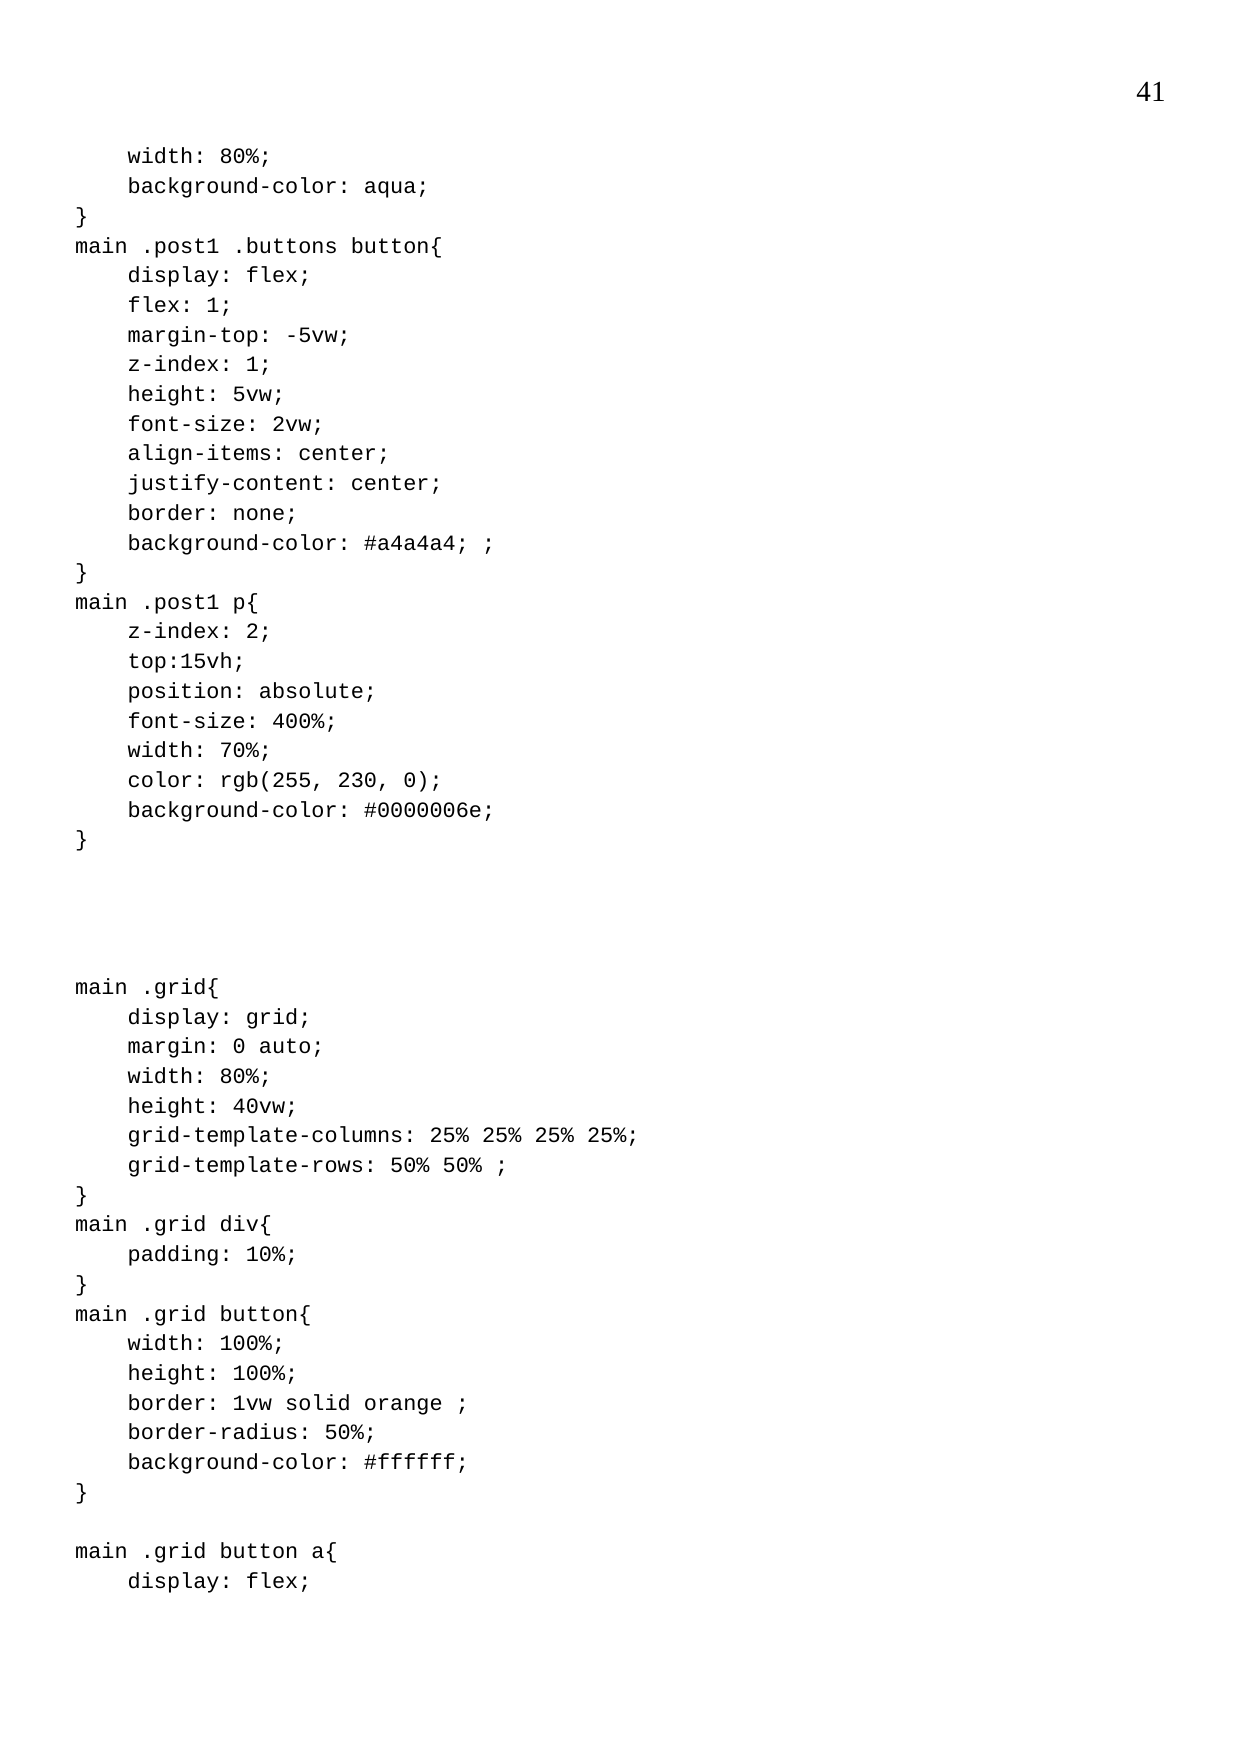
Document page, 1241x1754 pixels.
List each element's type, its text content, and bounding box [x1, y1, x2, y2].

text z-index: 1; [75, 349, 1165, 378]
text } [75, 1268, 1165, 1298]
text } [75, 200, 1165, 230]
text top:15vh; [75, 646, 1165, 675]
text main .post1 p{ [75, 586, 1165, 616]
text border-radius: 50%; [75, 1417, 1165, 1446]
text grid-template-rows: 50% 50% ; [75, 1149, 1165, 1179]
text width: 80%; [75, 141, 1165, 171]
text display: flex; [75, 1565, 1165, 1595]
text main .grid{ [75, 971, 1165, 1001]
text margin-top: -5vw; [75, 319, 1165, 349]
text justify-content: center; [75, 467, 1165, 497]
text } [75, 556, 1165, 586]
text background-color: #a4a4a4; ; [75, 527, 1165, 556]
text background-color: #ffffff; [75, 1446, 1165, 1476]
text height: 100%; [75, 1357, 1165, 1387]
text z-index: 2; [75, 616, 1165, 646]
text main .grid div{ [75, 1209, 1165, 1238]
text width: 80%; [75, 1060, 1165, 1090]
text main .grid button a{ [75, 1535, 1165, 1565]
text main .post1 .buttons button{ [75, 230, 1165, 259]
text background-color: #0000006e; [75, 794, 1165, 824]
text } [75, 824, 1165, 853]
text align-items: center; [75, 438, 1165, 467]
text color: rgb(255, 230, 0); [75, 764, 1165, 794]
text border: 1vw solid orange ; [75, 1387, 1165, 1417]
text width: 100%; [75, 1327, 1165, 1357]
text height: 40vw; [75, 1090, 1165, 1120]
text background-color: aqua; [75, 171, 1165, 200]
text padding: 10%; [75, 1238, 1165, 1268]
text display: flex; [75, 259, 1165, 289]
text display: grid; [75, 1001, 1165, 1031]
text border: none; [75, 497, 1165, 527]
text width: 70%; [75, 734, 1165, 764]
text flex: 1; [75, 289, 1165, 319]
text height: 5vw; [75, 378, 1165, 408]
text main .grid button{ [75, 1298, 1165, 1327]
text margin: 0 auto; [75, 1031, 1165, 1060]
text position: absolute; [75, 675, 1165, 705]
text } [75, 1179, 1165, 1209]
text grid-template-columns: 25% 25% 25% 25%; [75, 1120, 1165, 1149]
text font-size: 400%; [75, 705, 1165, 734]
text } [75, 1476, 1165, 1506]
text font-size: 2vw; [75, 408, 1165, 438]
